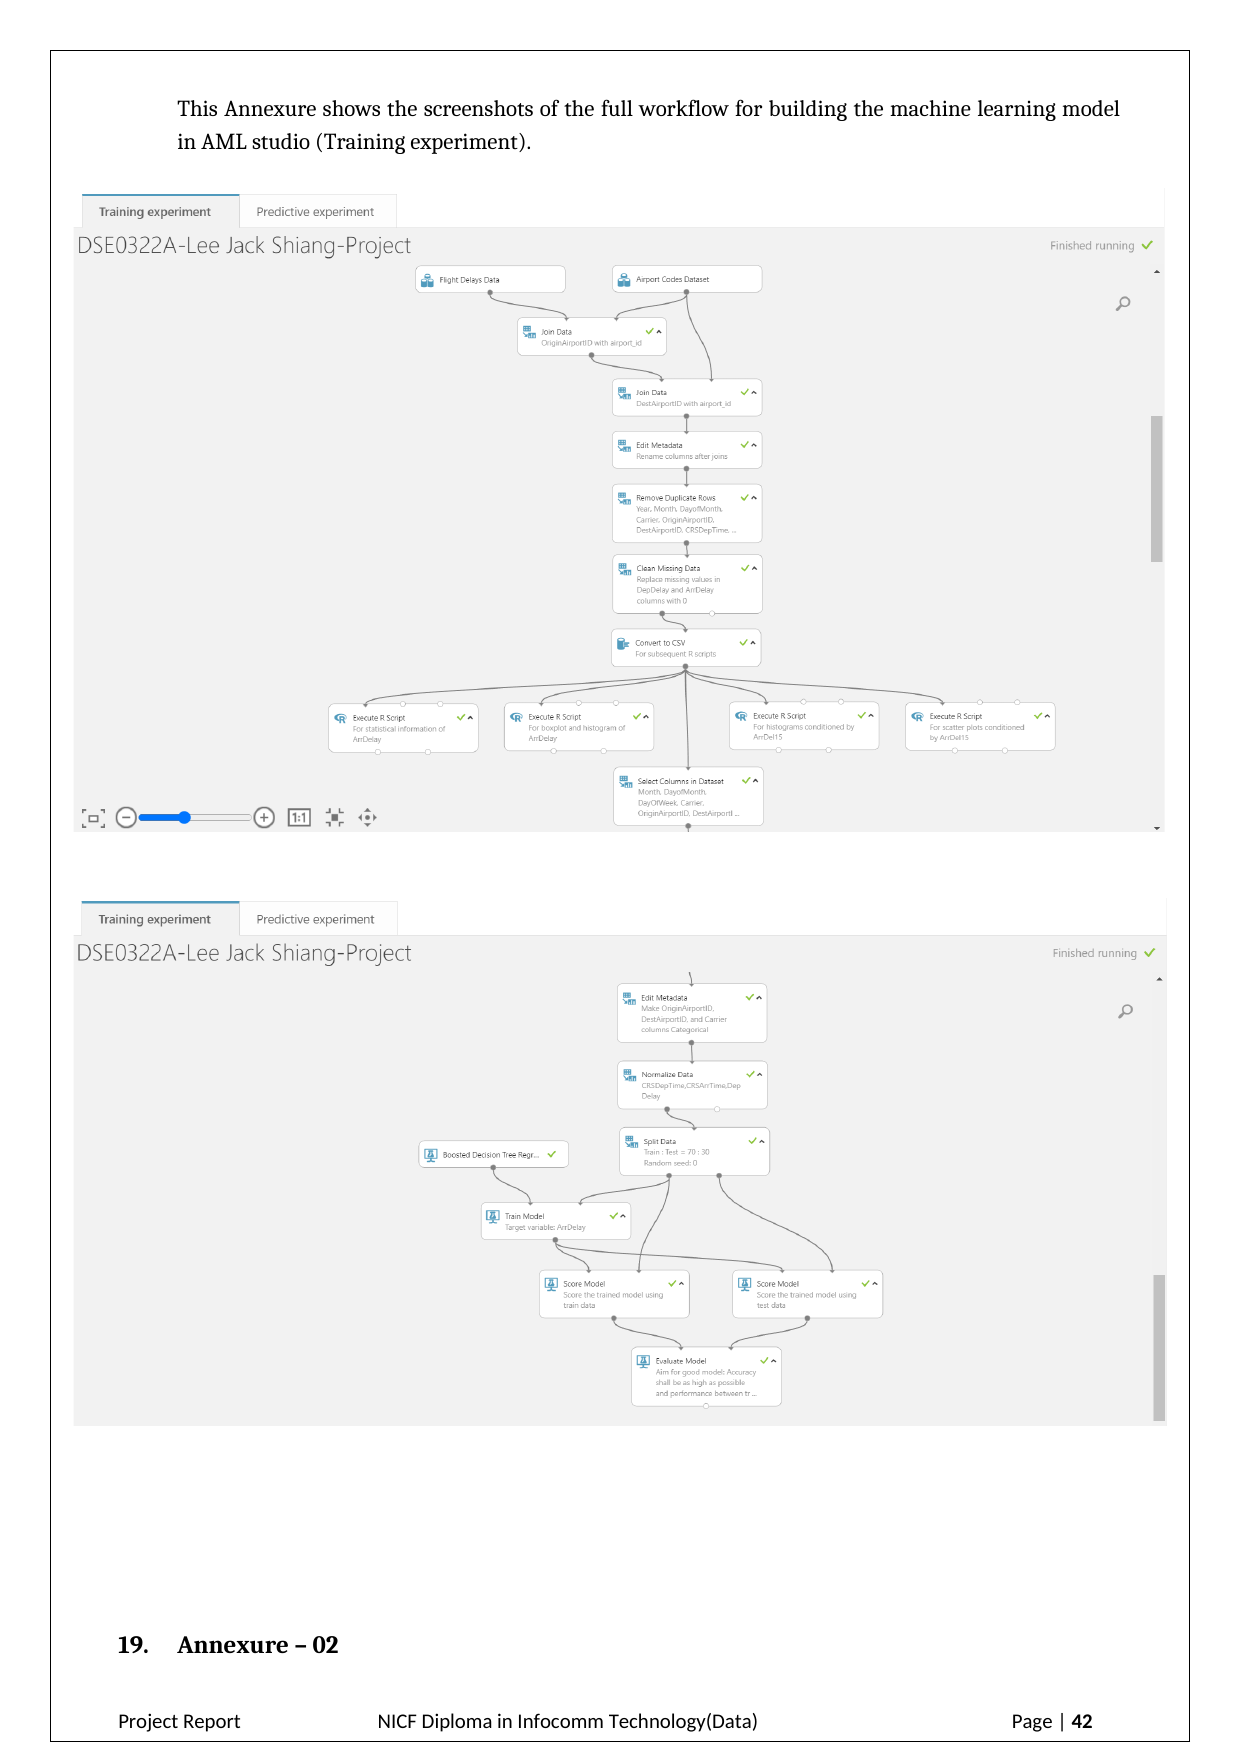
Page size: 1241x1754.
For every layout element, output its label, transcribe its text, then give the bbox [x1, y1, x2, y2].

list This Annexure shows the screenshots of the full workflow for building the machine learning model in AML studio (Training experiment). [177, 89, 1122, 155]
text Annexure – 02 [118, 1626, 1122, 1659]
picture [73, 188, 1169, 832]
picture [73, 898, 1171, 1426]
